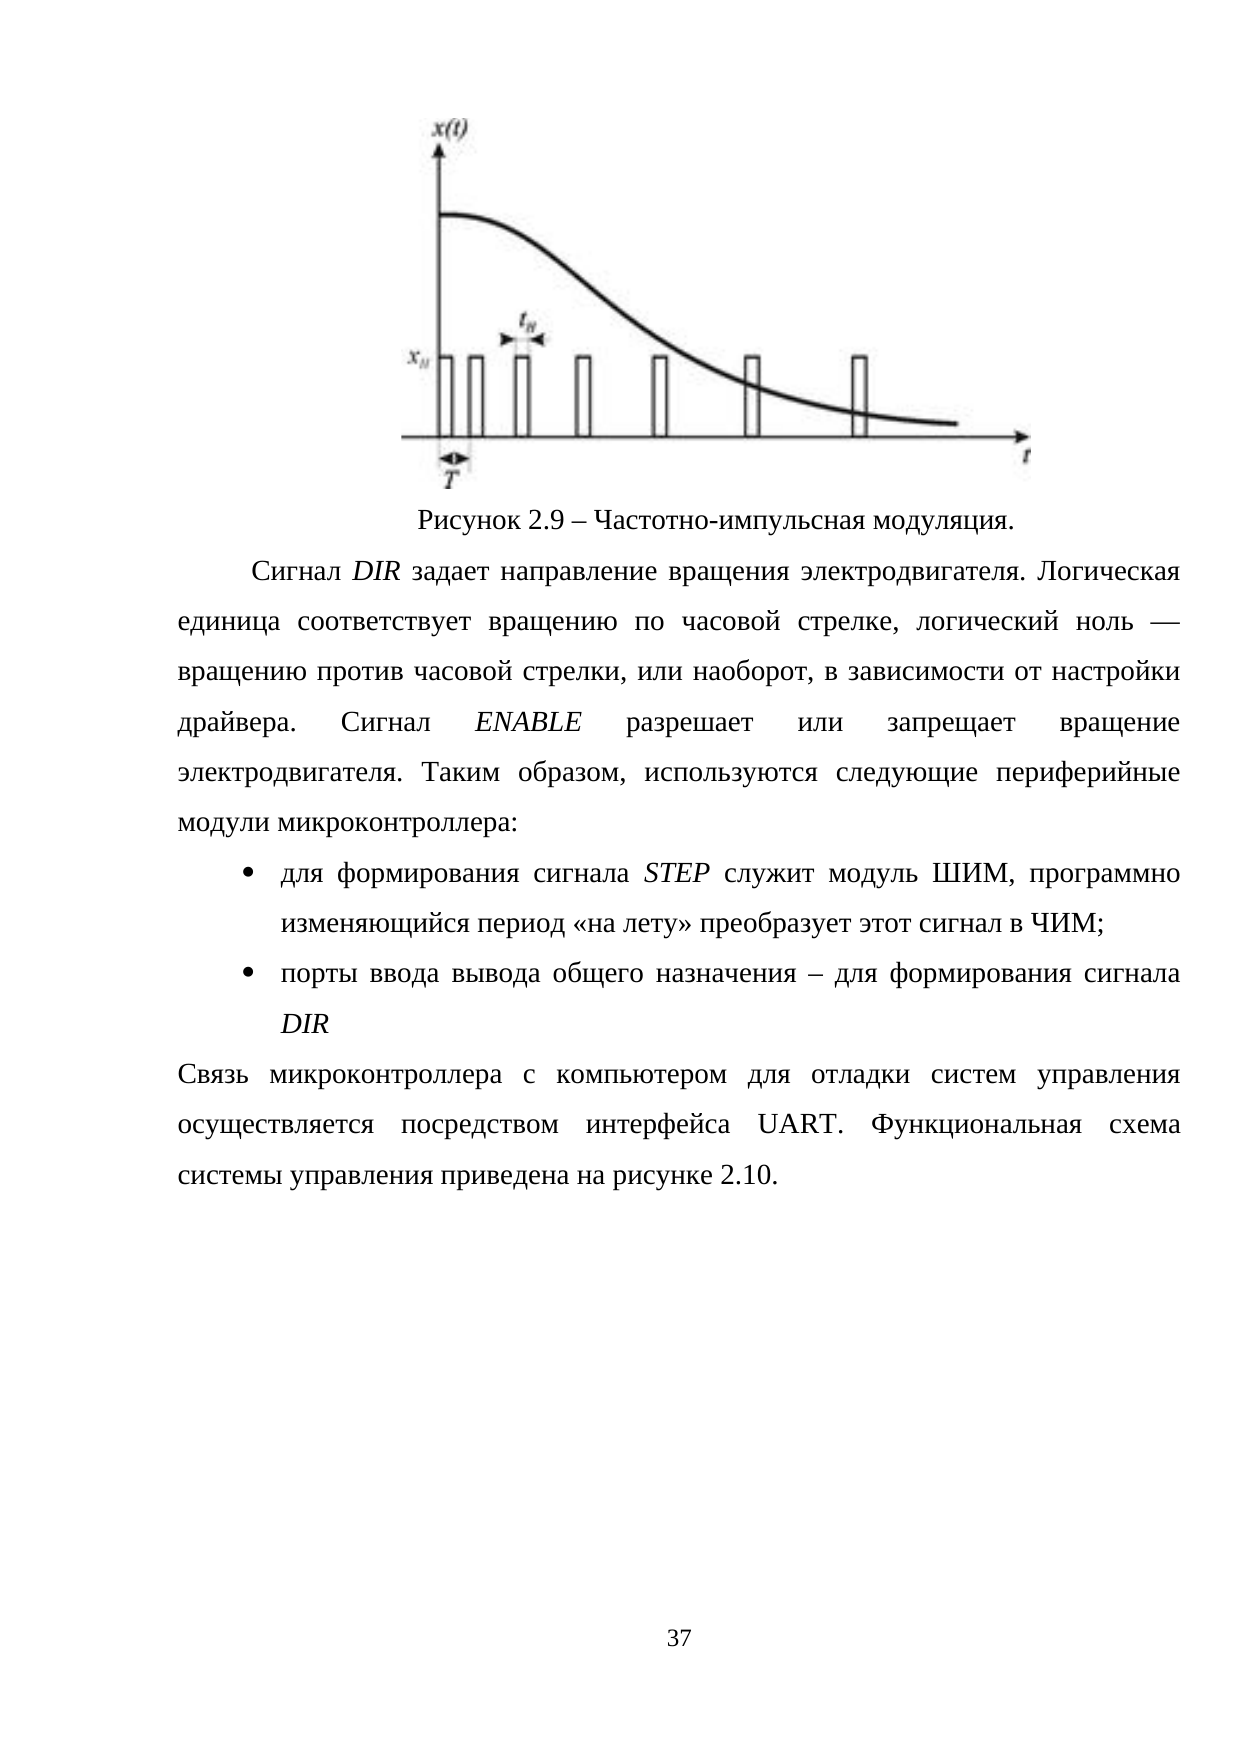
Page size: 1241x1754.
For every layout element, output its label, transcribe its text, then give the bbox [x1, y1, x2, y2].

list порты ввода вывода общего назначения – для формирования сигнала DIR [243, 955, 1181, 1039]
text Связь микроконтроллера с компьютером для отладки систем управления осуществляется посредством интерфейса UART. Функциональная схема системы управления приведена на рисунке 2.10. [177, 1090, 1181, 1190]
picture [401, 118, 1031, 489]
text Рисунок 2.9 – Частотно-импульсная модуляция. [177, 502, 1181, 536]
text Сигнал DIR задает направление вращения электродвигателя. Логическая единица соответствует вращению по часовой стрелке, логический ноль — вращению против часовой стрелки, или наоборот, в зависимости от настройки драйвера. Сигнал ENABLE разрешает или запрещает вращение электродвигателя. Таким образом, используются следующие периферийные модули микроконтроллера: [177, 553, 1181, 838]
list для формирования сигнала STEP служит модуль ШИМ, программно изменяющийся период «на лету» преобразует этот сигнал в ЧИМ; [243, 855, 1181, 939]
